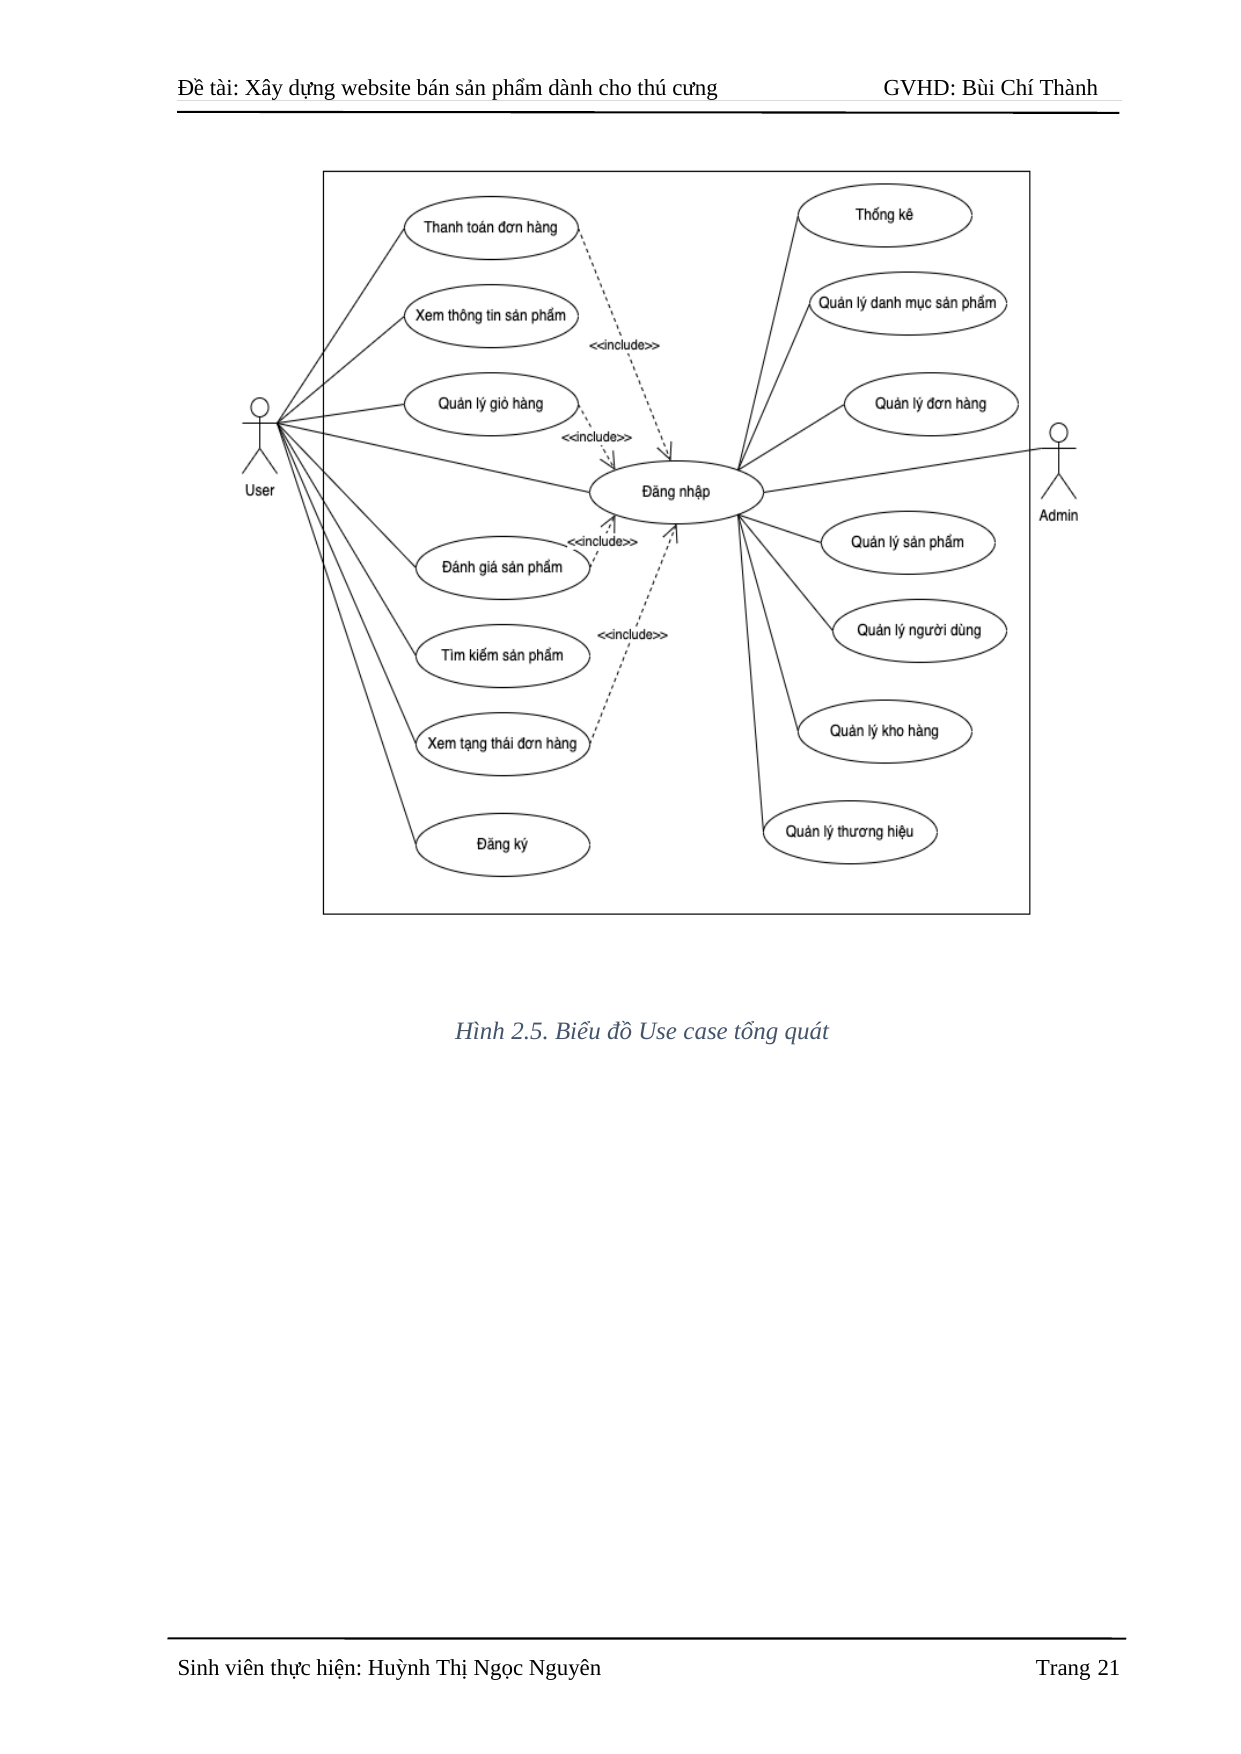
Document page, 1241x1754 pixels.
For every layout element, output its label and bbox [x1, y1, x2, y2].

picture [206, 118, 1093, 964]
